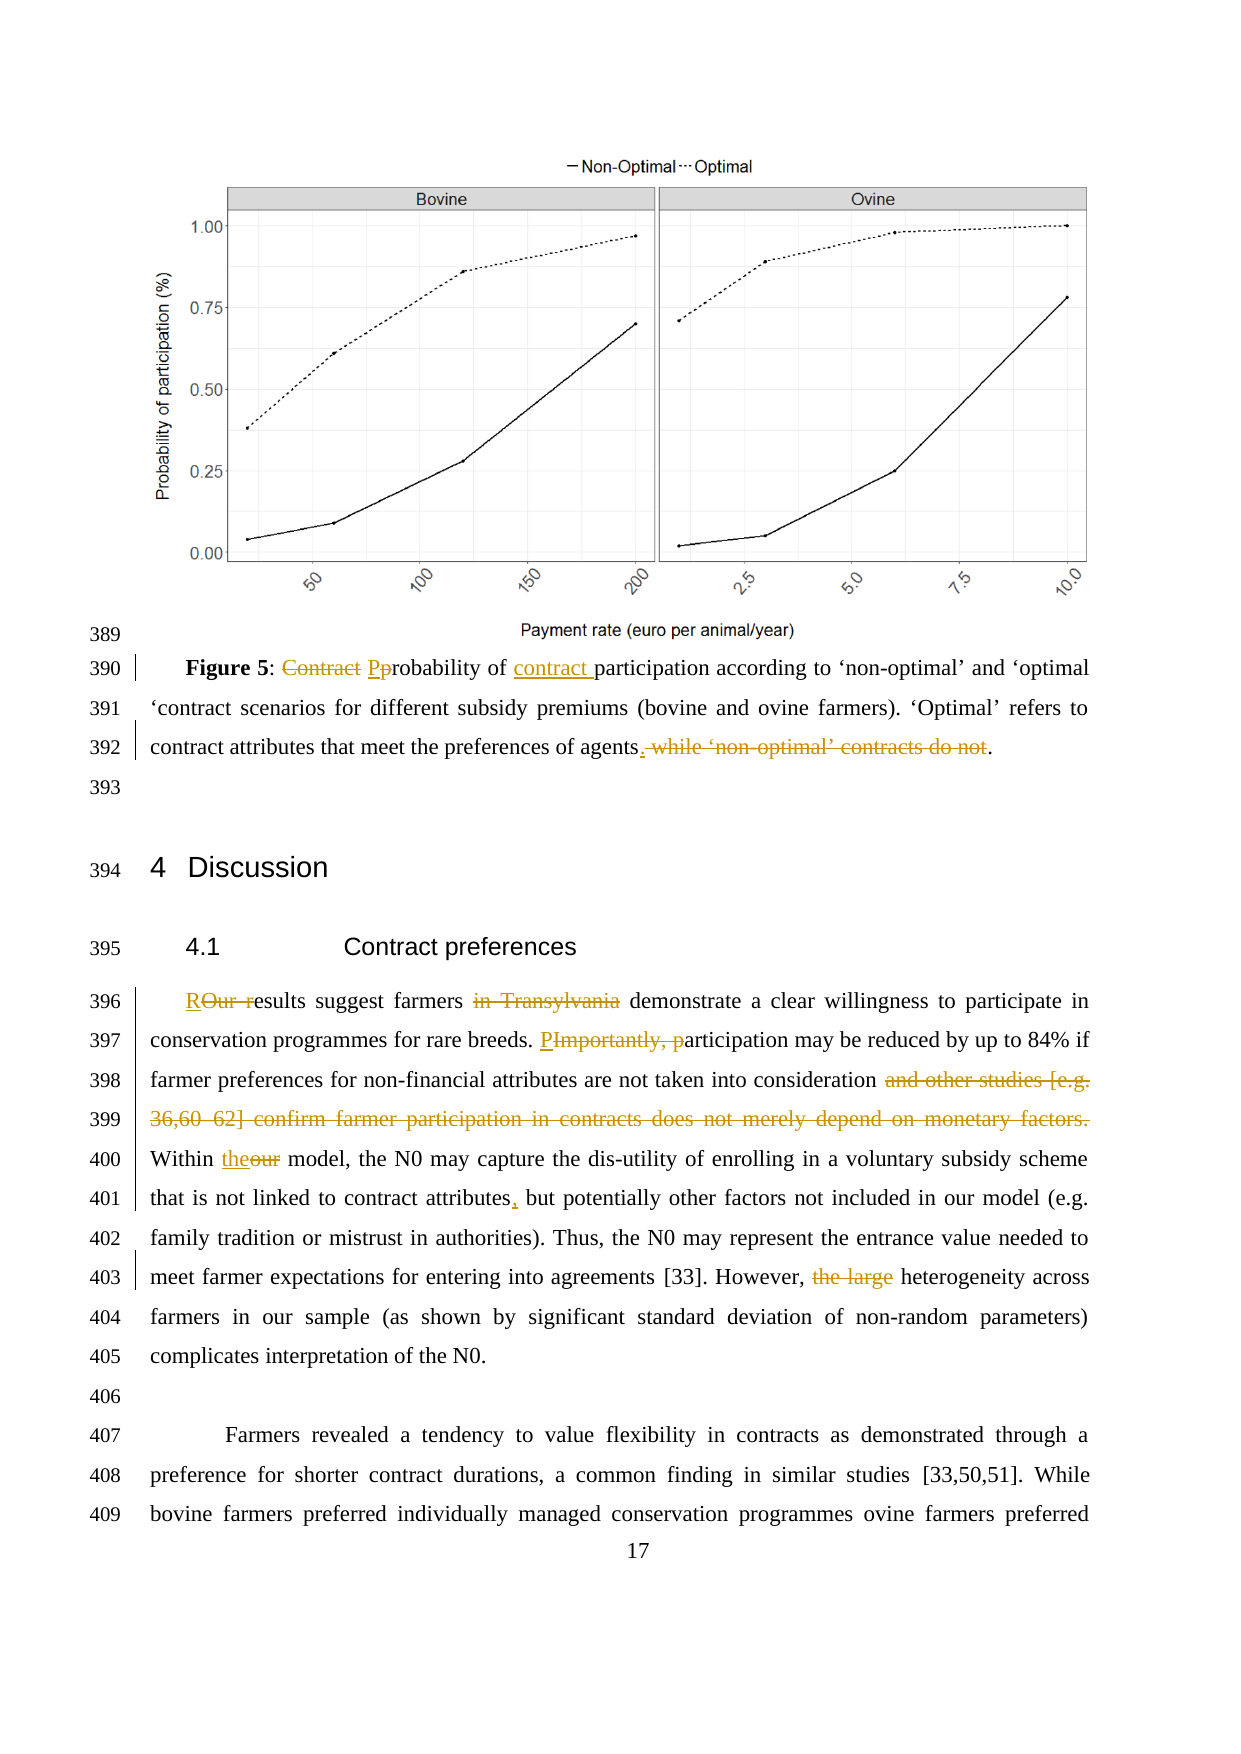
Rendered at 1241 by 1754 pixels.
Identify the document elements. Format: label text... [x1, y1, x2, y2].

text esults suggest farmers demonstrate a clear willingness to participate in conservation programmes for rare breeds. articipation may be reduced by up to 84% if farmer preferences for non-financial attributes are not taken into consideration Within model, the N0 may capture the dis-utility of enrolling in a voluntary subsidy scheme that is not linked to contract attributes but potentially other factors not included in our model (e.g. family tradition or mistrust in authorities). Thus, the N0 may represent the entrance value needed to meet farmer expectations for entering into agreements [33]. However, heterogeneity across farmers in our sample (as shown by significant standard deviation of non-random parameters) complicates interpretation of the N0. [150, 1121, 1090, 1369]
text esults suggest farmers demonstrate a clear willingness to participate in conservation programmes for rare breeds. articipation may be reduced by up to 84% if farmer preferences for non-financial attributes are not taken into consideration Within model, the N0 may capture the dis-utility of enrolling in a voluntary subsidy scheme that is not linked to contract attributes but potentially other factors not included in our model (e.g. family tradition or mistrust in authorities). Thus, the N0 may represent the entrance value needed to meet farmer expectations for entering into agreements [33]. However, heterogeneity across farmers in our sample (as shown by significant standard deviation of non-random parameters) complicates interpretation of the N0. [150, 987, 1090, 1120]
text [150, 1421, 1090, 1527]
text Figure 5: robability of participation according to ‘non-optimal’ and ‘optimal ‘contract scenarios for different subsidy premiums (bovine and ovine farmers). ‘Optimal’ refers to contract attributes that meet the preferences of agents. [150, 654, 1090, 760]
subtitle Discussion [150, 850, 1090, 883]
subtitle Contract preferences [150, 931, 1090, 960]
picture [150, 150, 1091, 642]
